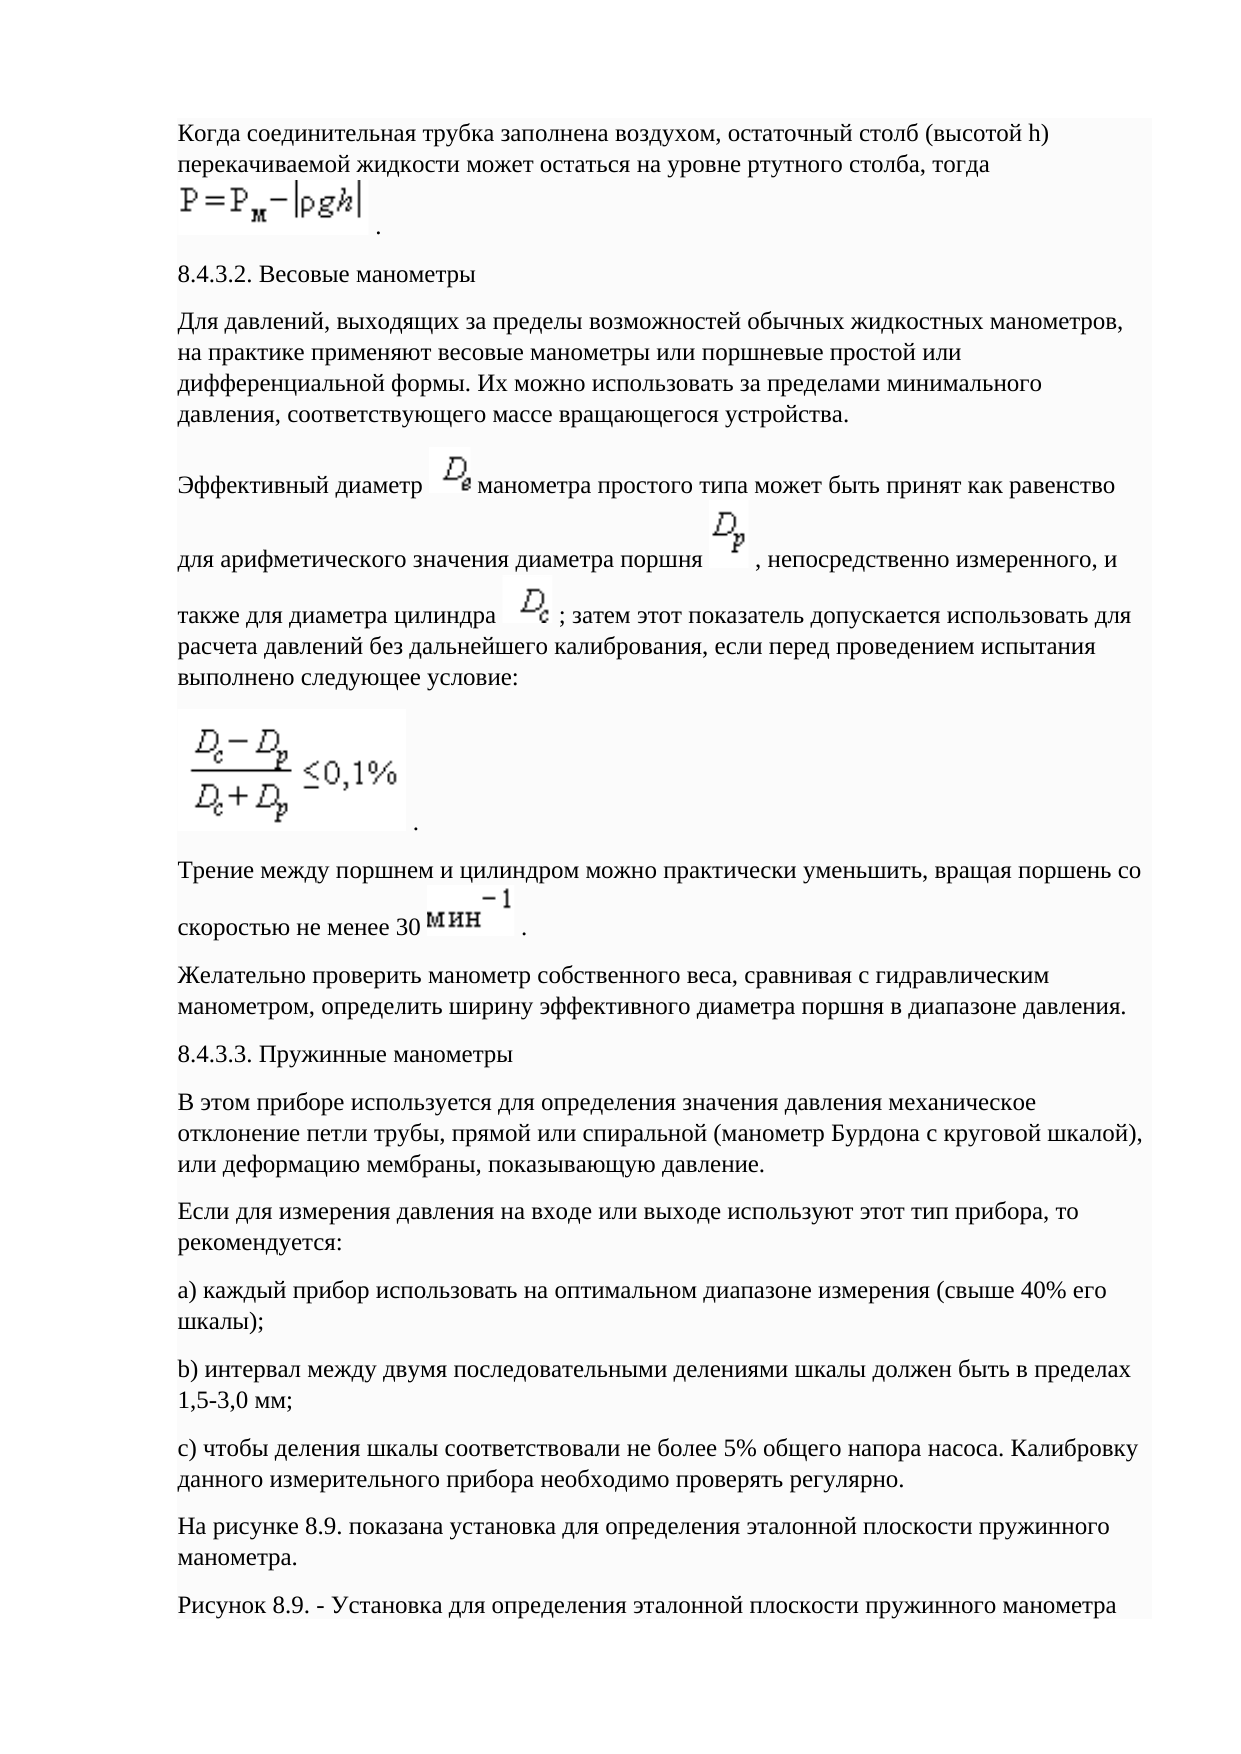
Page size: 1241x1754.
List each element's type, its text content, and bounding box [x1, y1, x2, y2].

text 8.4.3.2. Весовые манометры [177, 259, 1152, 287]
text 8.4.3.3. Пружинные манометры [177, 1039, 1152, 1068]
text a) каждый прибор использовать на оптимальном диапазоне измерения (свыше 40% его шкалы); [177, 1275, 1152, 1335]
picture [709, 500, 749, 568]
text Рисунок 8.9. - Установка для определения эталонной плоскости пружинного манометра [177, 1590, 1152, 1619]
text Когда соединительная трубка заполнена воздухом, остаточный столб (высотой h) перекачиваемой жидкости может остаться на уровне ртутного столба, тогда . [177, 118, 1152, 240]
text . [177, 709, 1152, 836]
picture [427, 885, 515, 936]
text На рисунке 8.9. показана установка для определения эталонной плоскости пружинного манометра. [177, 1511, 1152, 1571]
picture [502, 575, 553, 623]
text Если для измерения давления на входе или выходе используют этот тип прибора, то рекомендуется: [177, 1196, 1152, 1256]
text Для давлений, выходящих за пределы возможностей обычных жидкостных манометров, на практике применяют весовые манометры или поршневые простой или дифференциальной формы. Их можно использовать за пределами минимального давления, соответствующего массе вращающегося устройства. [177, 306, 1152, 428]
text В этом приборе используется для определения значения давления механическое отклонение петли трубы, прямой или спиральной (манометр Бурдона с круговой шкалой), или деформацию мембраны, показывающую давление. [177, 1087, 1152, 1177]
text Желательно проверить манометр собственного веса, сравнивая с гидравлическим манометром, определить ширину эффективного диаметра поршня в диапазоне давления. [177, 960, 1152, 1020]
text Трение между поршнем и цилиндром можно практически уменьшить, вращая поршень со скоростью не менее 30 . [177, 855, 1152, 941]
picture [177, 180, 369, 235]
text c) чтобы деления шкалы соответствовали не более 5% общего напора насоса. Калибровку данного измерительного прибора необходимо проверять регулярно. [177, 1433, 1152, 1492]
picture [429, 447, 471, 493]
text b) интервал между двумя последовательными делениями шкалы должен быть в пределах 1,5-3,0 мм; [177, 1354, 1152, 1414]
picture [177, 709, 407, 831]
text Эффективный диаметр манометра простого типа может быть принят как равенство для арифметического значения диаметра поршня , непосредственно измеренного, и также для диаметра цилиндра ; затем этот показатель допускается использовать для расчета давлений без дальнейшего калибрования, если перед проведением испытания выполнено следующее условие: [177, 447, 1152, 691]
